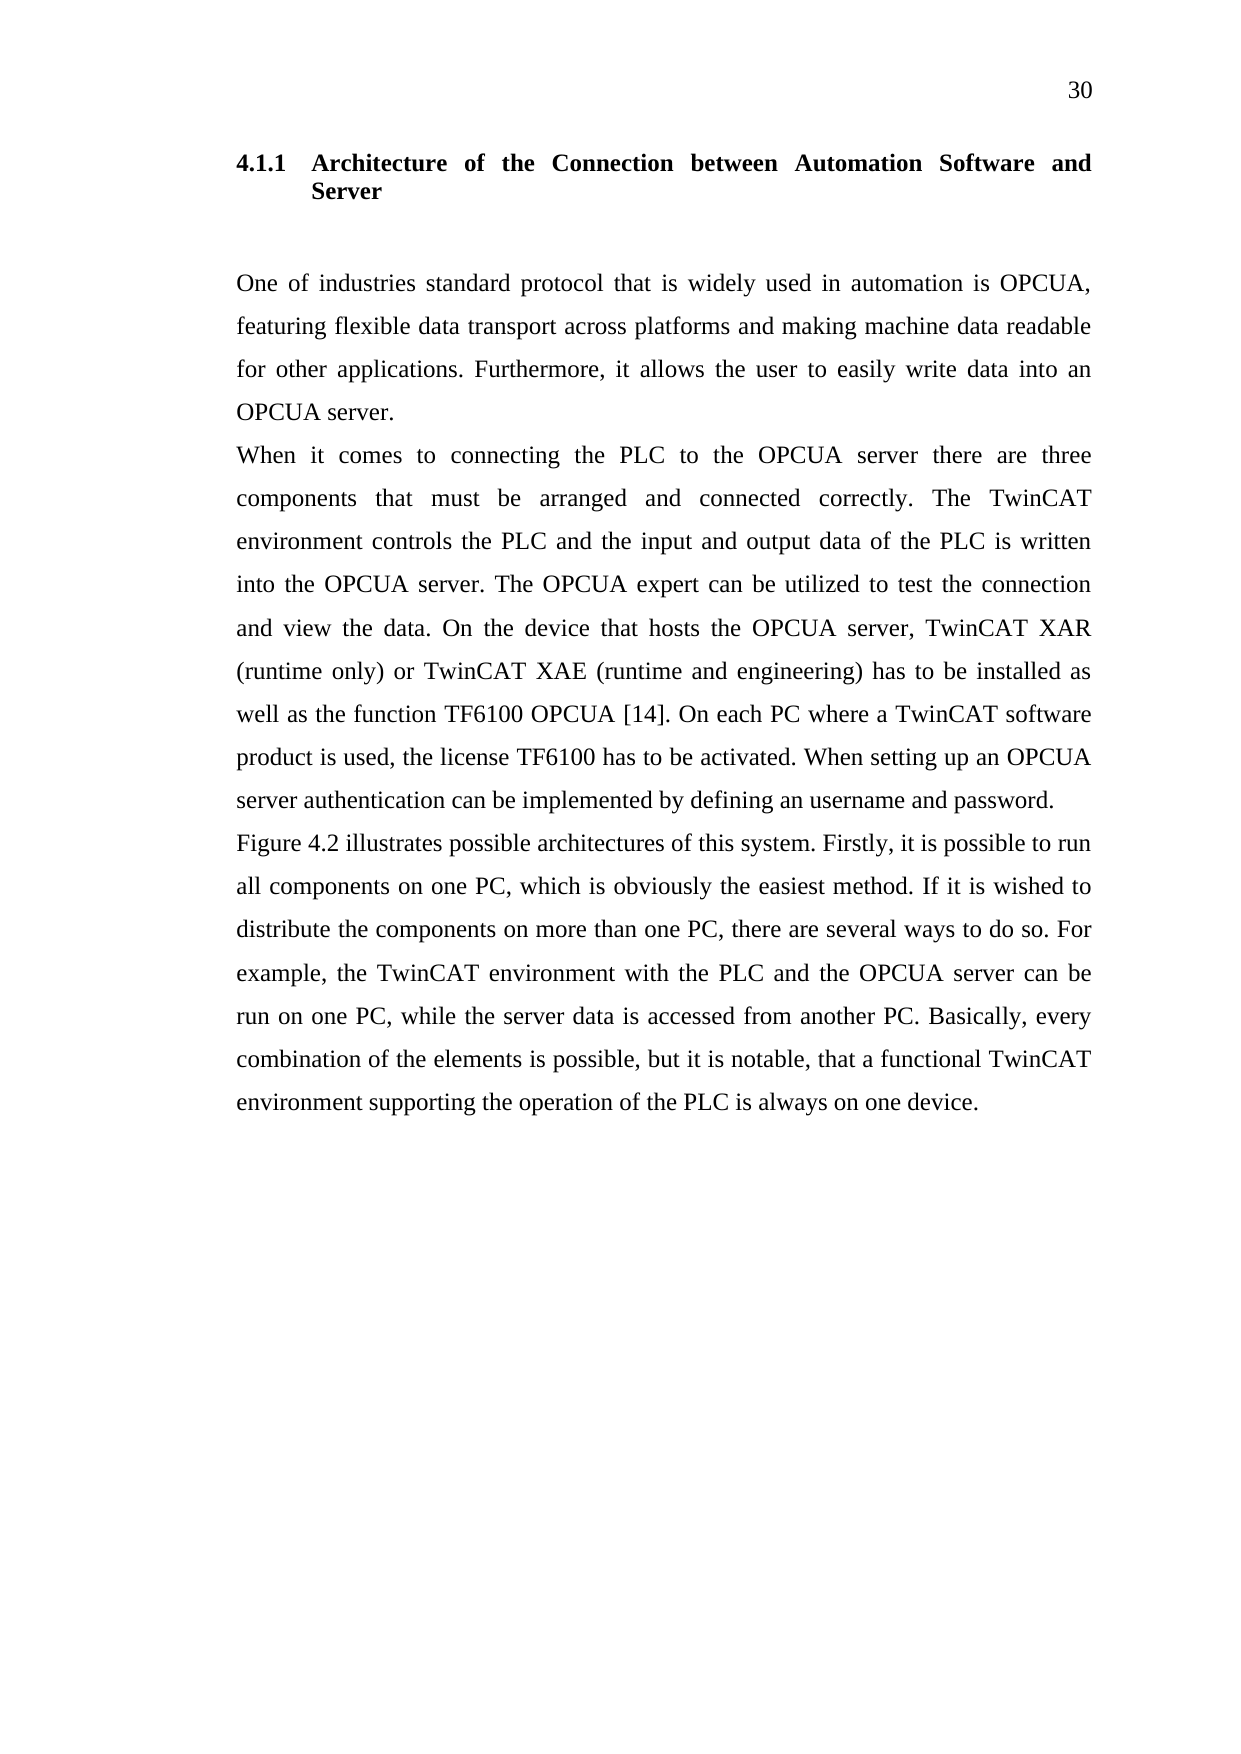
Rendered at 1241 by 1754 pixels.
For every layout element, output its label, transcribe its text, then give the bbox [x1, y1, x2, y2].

text Figure 4.2 illustrates possible architectures of this system. Firstly, it is possible to run all components on one PC, which is obviously the easiest method. If it is wished to distribute the components on more than one PC, there are several ways to do so. For example, the TwinCAT environment with the PLC and the OPCUA server can be run on one PC, while the server data is accessed from another PC. Basically, every combination of the elements is possible, but it is notable, that a functional TwinCAT environment supporting the operation of the PLC is always on one device. [236, 828, 1092, 1116]
subtitle Architecture of the Connection between Automation Software and Server [236, 148, 1092, 205]
text One of industries standard protocol that is widely used in automation is OPCUA, featuring flexible data transport across platforms and making machine data readable for other applications. Furthermore, it allows the user to easily write data into an OPCUA server. [236, 268, 1092, 426]
text When it comes to connecting the PLC to the OPCUA server there are three components that must be arranged and connected correctly. The TwinCAT environment controls the PLC and the input and output data of the PLC is written into the OPCUA server. The OPCUA expert can be utilized to test the connection and view the data. On the device that hosts the OPCUA server, TwinCAT XAR (runtime only) or TwinCAT XAE (runtime and engineering) has to be installed as well as the function TF6100 OPCUA [14]. On each PC where a TwinCAT software product is used, the license TF6100 has to be activated. When setting up an OPCUA server authentication can be implemented by defining an username and password. [236, 440, 1092, 814]
